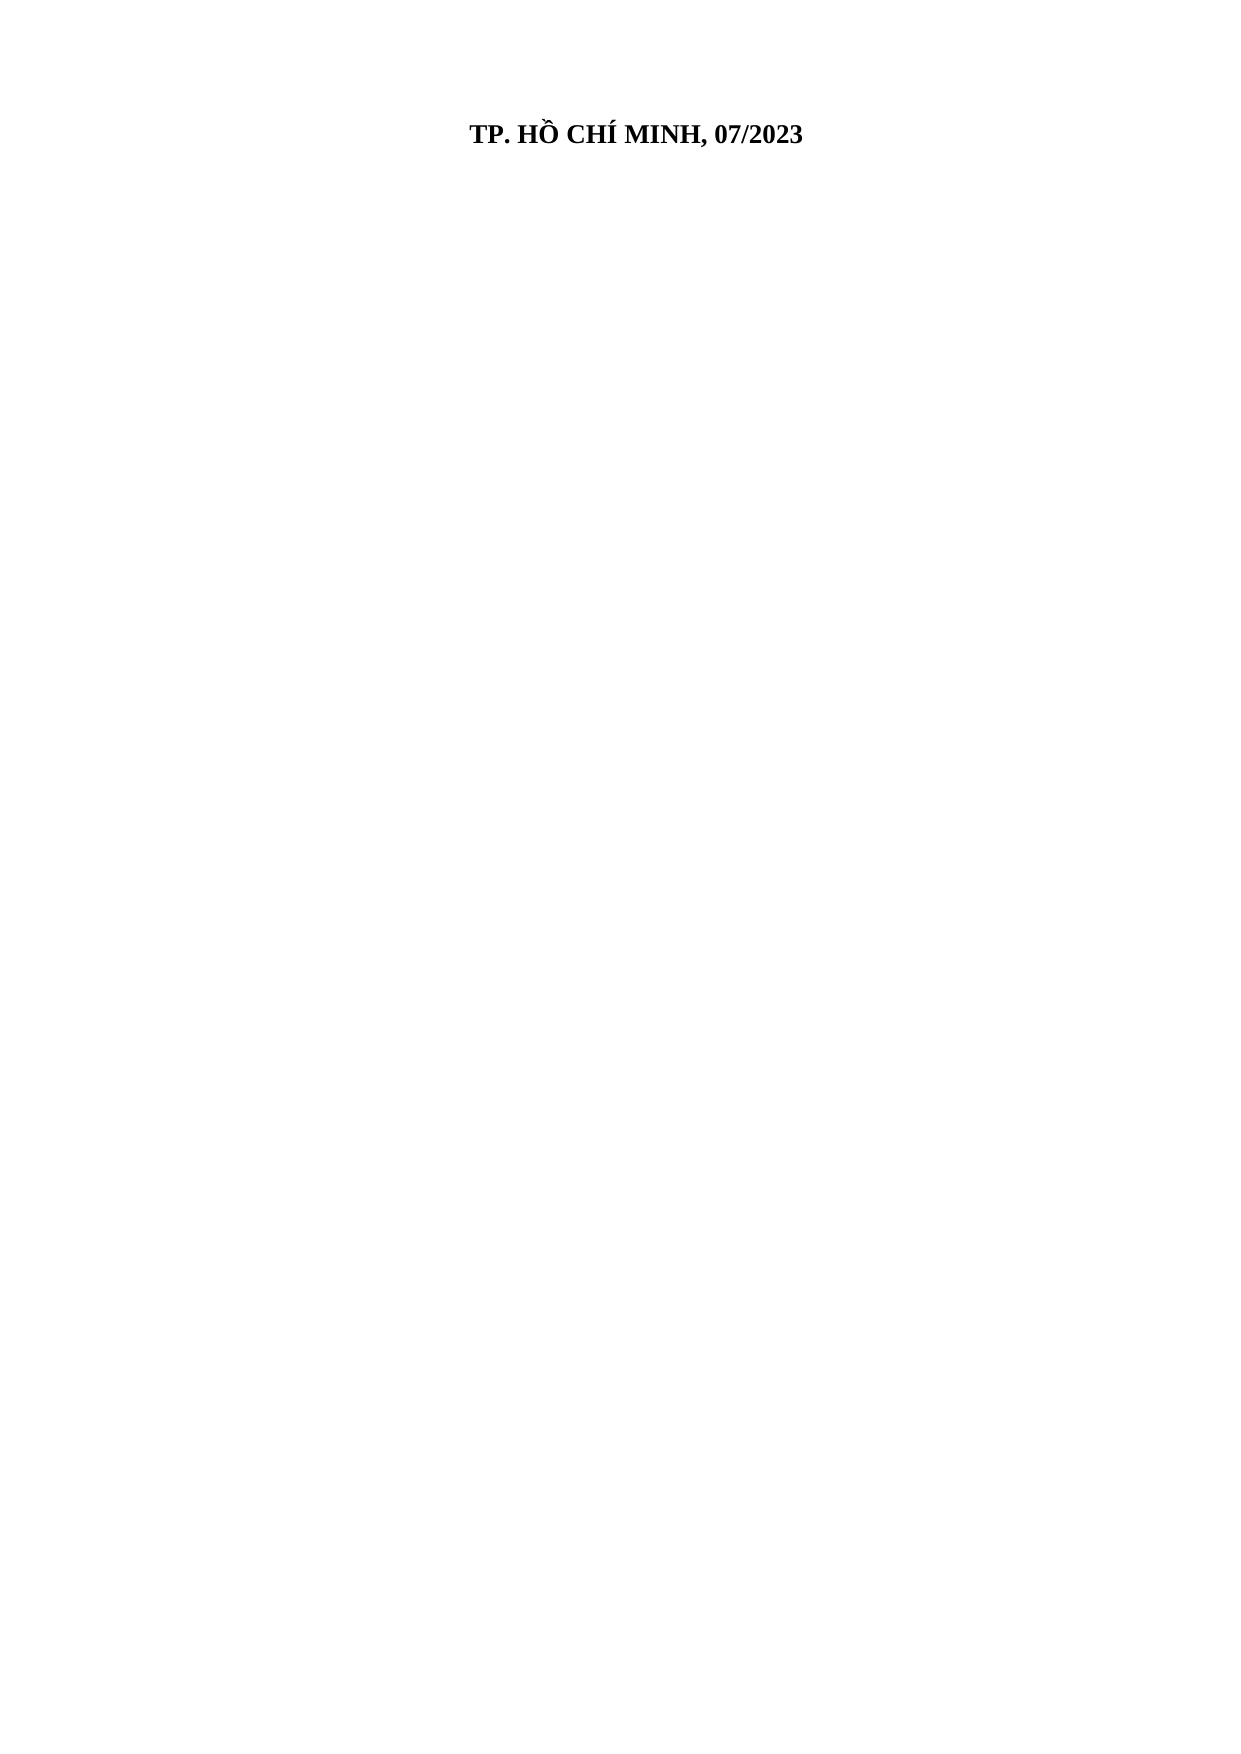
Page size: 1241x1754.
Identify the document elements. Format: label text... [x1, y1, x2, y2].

text TP. HỒ CHÍ MINH, 07/2023 [150, 118, 1122, 149]
